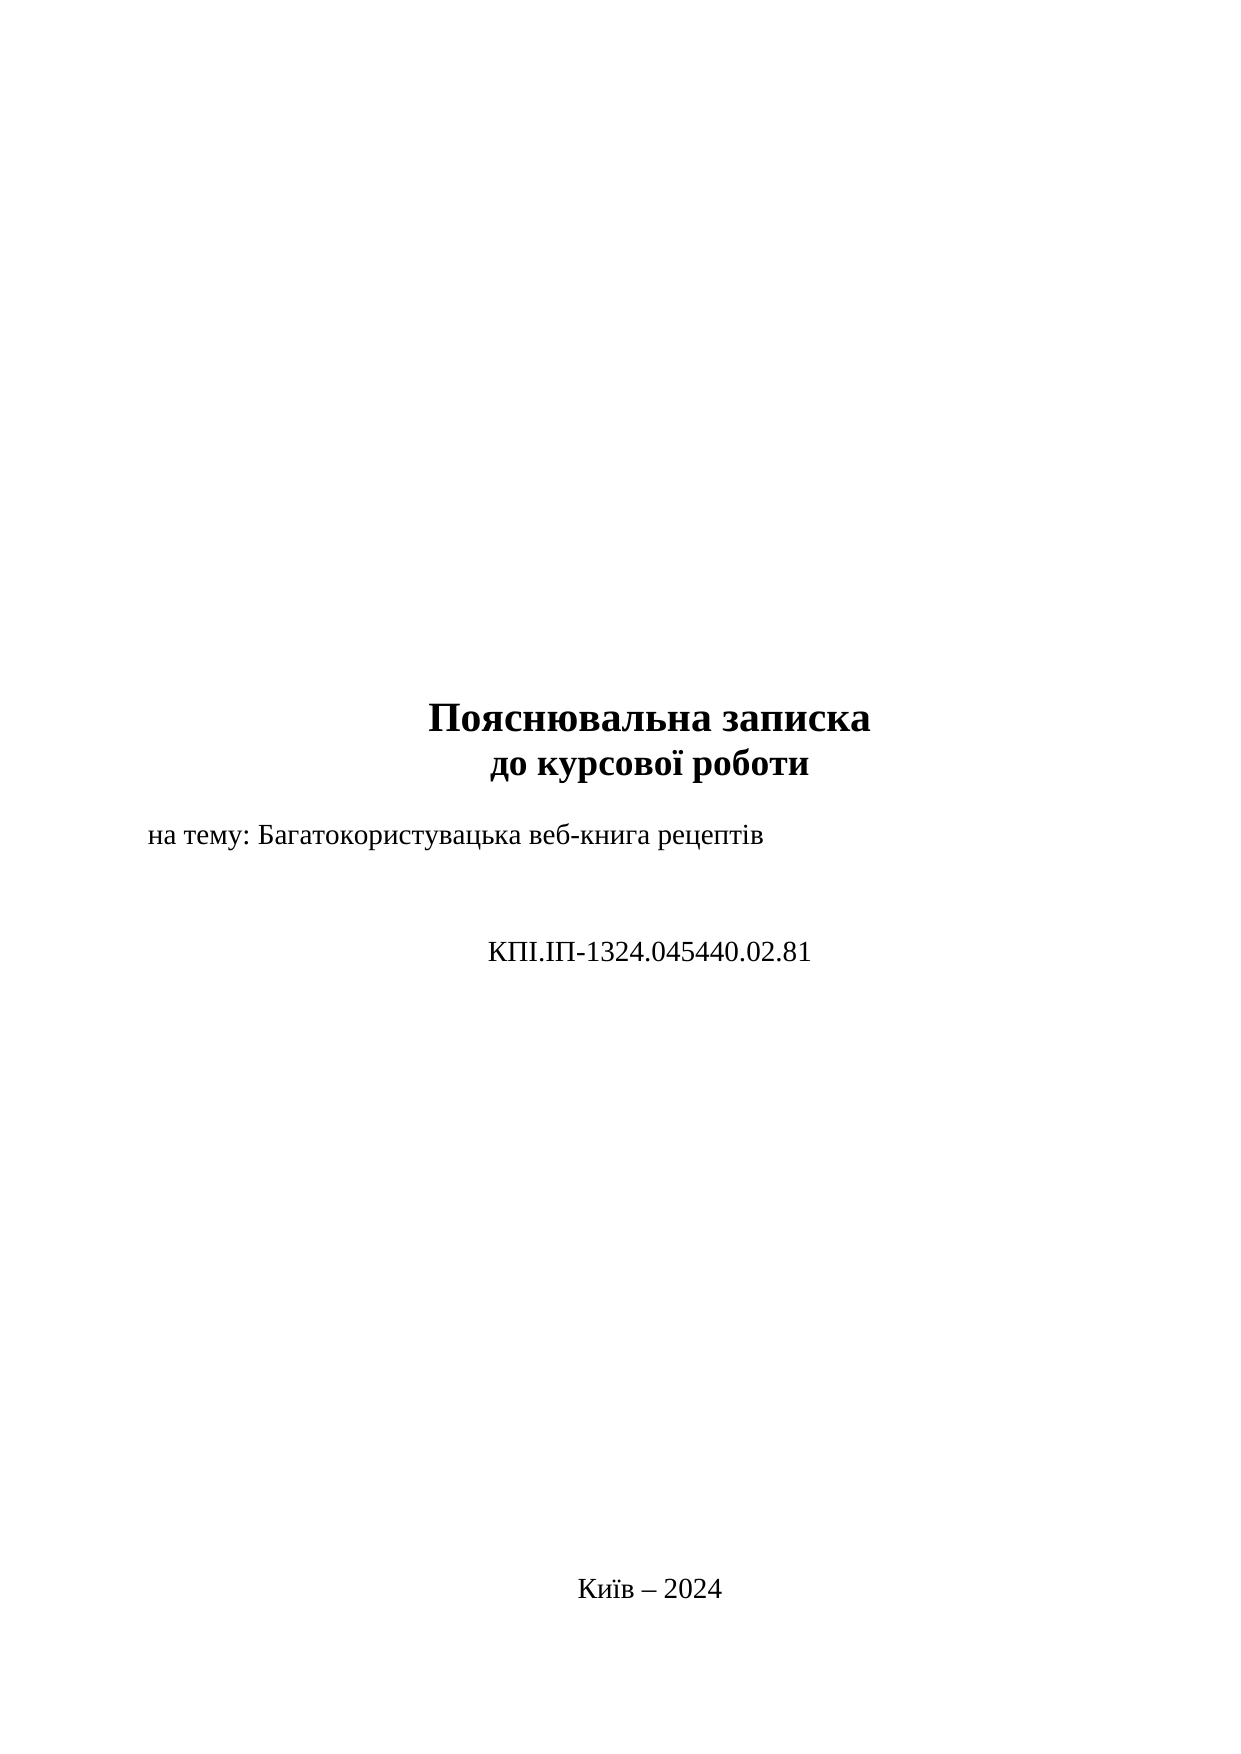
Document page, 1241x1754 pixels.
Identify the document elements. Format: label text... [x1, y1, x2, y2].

text Київ – 2024 [148, 1572, 1152, 1605]
text на тему: Багатокористувацька веб-книга рецептів [148, 817, 1152, 851]
text КПІ.ІП-1324.045440.02.81 [148, 934, 1152, 968]
text Пояснювальна записка до курсової роботи [148, 692, 1152, 783]
